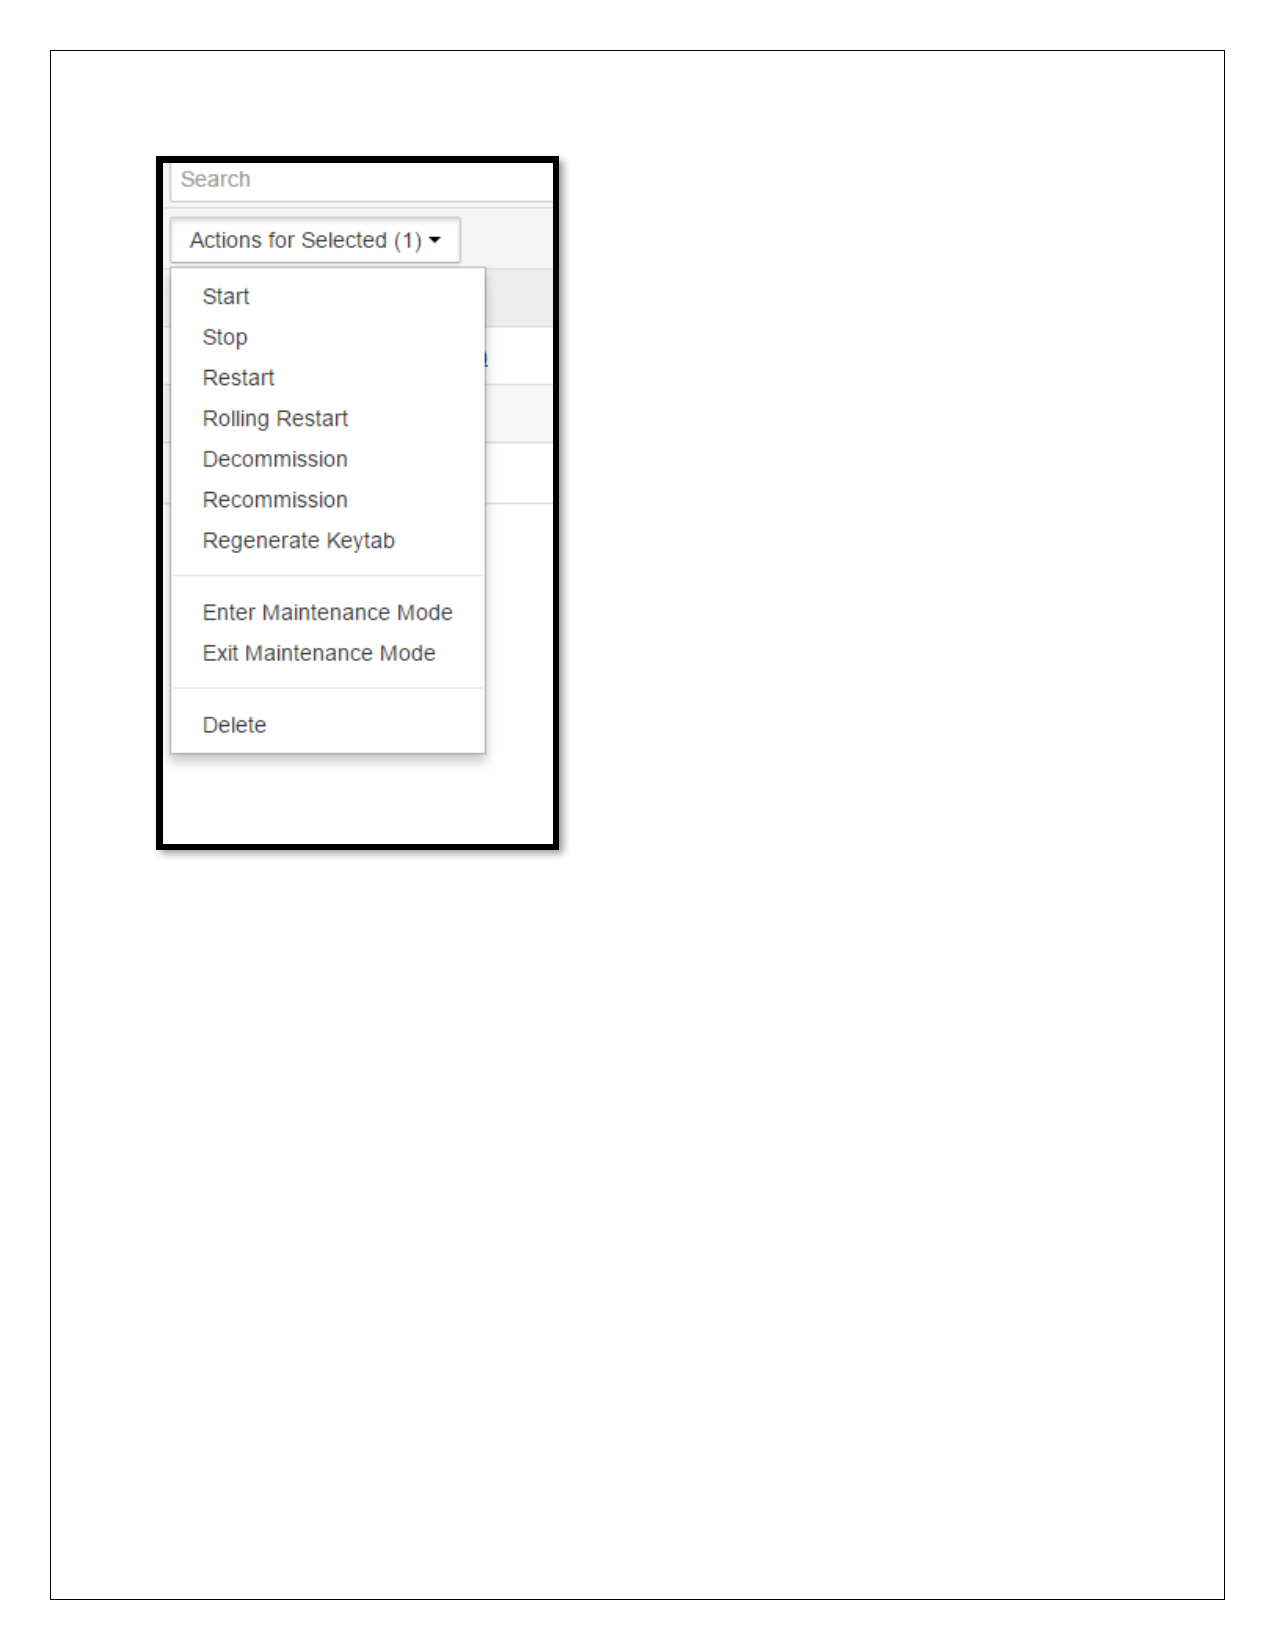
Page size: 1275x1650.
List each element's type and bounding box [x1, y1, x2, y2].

picture [163, 163, 553, 844]
